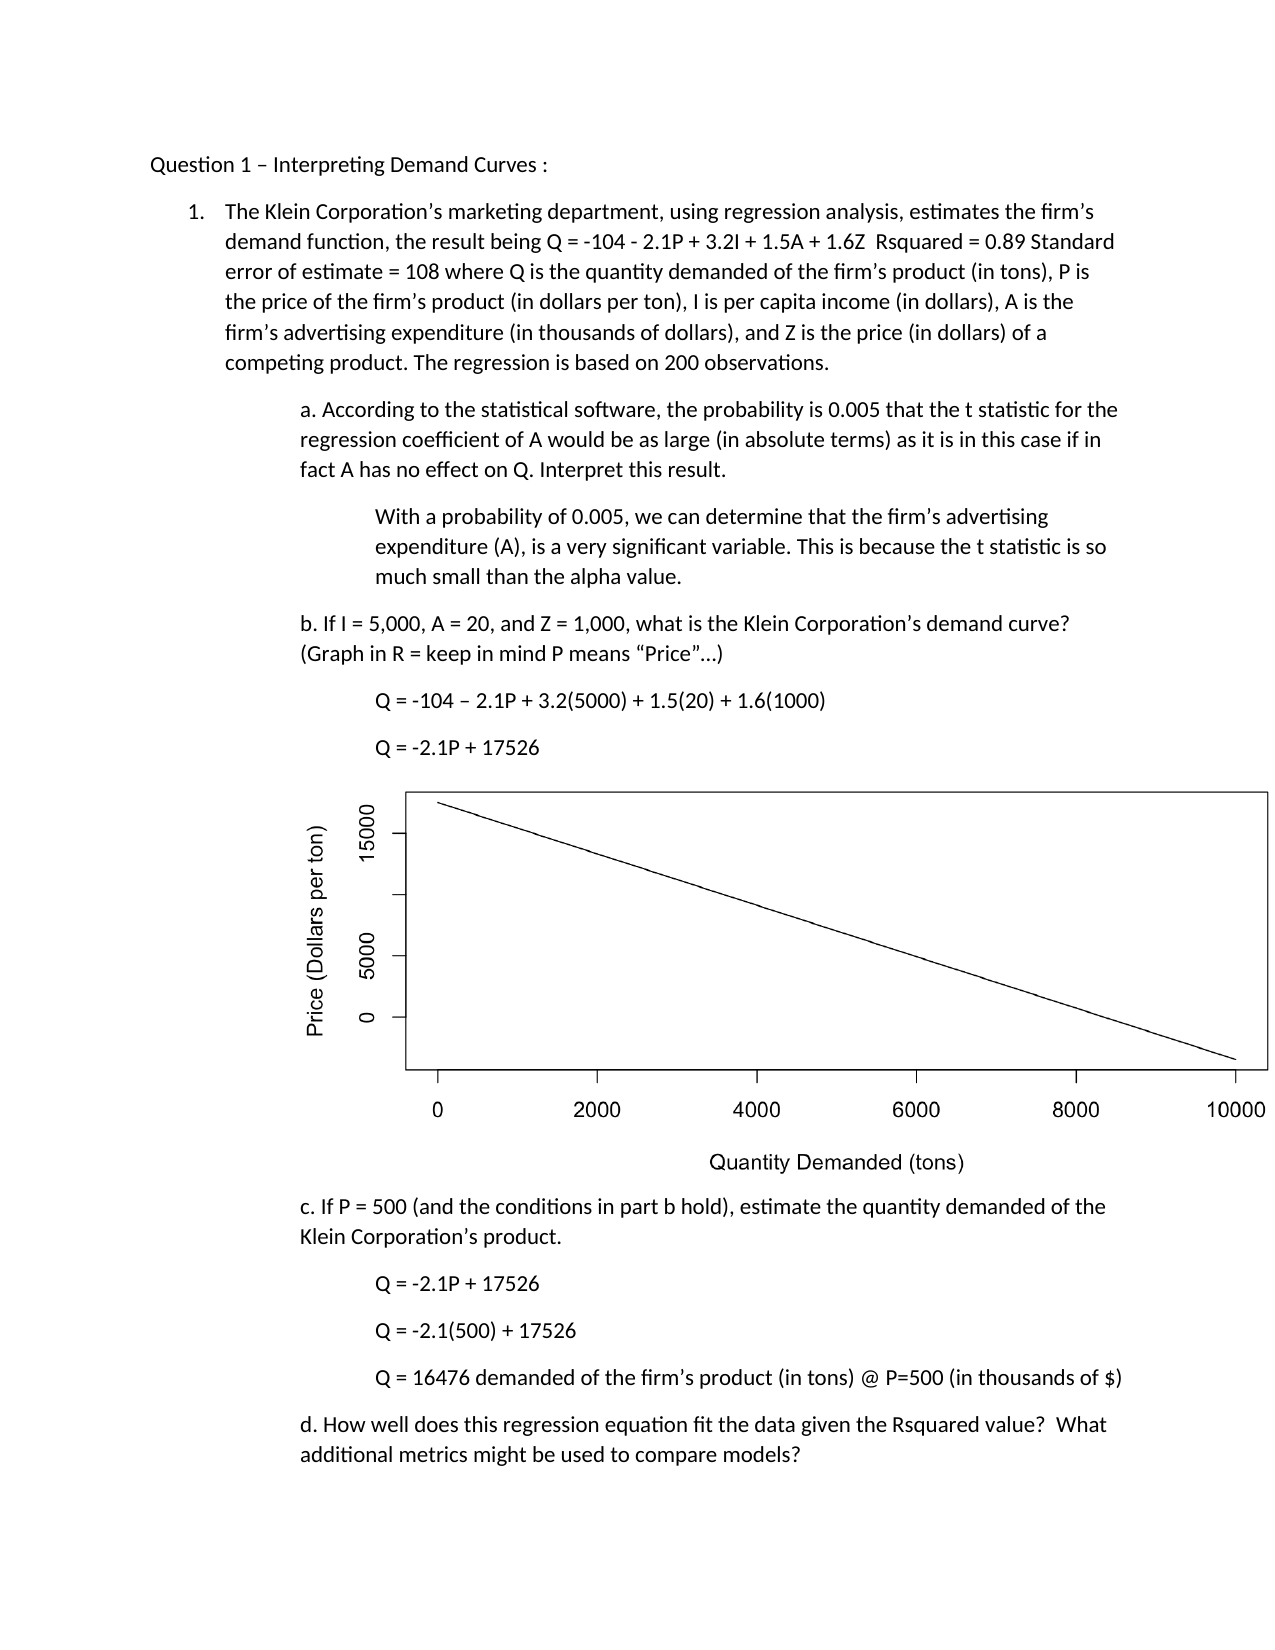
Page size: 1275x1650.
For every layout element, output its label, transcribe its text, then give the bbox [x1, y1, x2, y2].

text c. If P = 500 (and the conditions in part b hold), estimate the quantity demanded of the Klein Corporation’s product. [300, 1192, 1125, 1251]
text Q = 16476 demanded of the firm’s product (in tons) @ P=500 (in thousands of $) [300, 1363, 1125, 1391]
text Q = -104 – 2.1P + 3.2(5000) + 1.5(20) + 1.6(1000) [300, 686, 1125, 714]
text a. According to the statistical software, the probability is 0.005 that the t statistic for the regression coefficient of A would be as large (in absolute terms) as it is in this case if in fact A has no effect on Q. Interpret this result. [300, 395, 1125, 483]
text Q = -2.1P + 17526 [300, 1269, 1125, 1297]
text Question 1 – Interpreting Demand Curves : [150, 150, 1125, 178]
picture [300, 780, 1275, 1174]
text d. How well does this regression equation fit the data given the Rsquared value? What additional metrics might be used to compare models? [300, 1410, 1125, 1468]
list The Klein Corporation’s marketing department, using regression analysis, estimates the firm’s demand function, the result being Q = -104 - 2.1P + 3.2I + 1.5A + 1.6Z Rsquared = 0.89 Standard error of estimate = 108 where Q is the quantity demanded of the firm’s product (in tons), P is the price of the firm’s product (in dollars per ton), I is per capita income (in dollars), A is the firm’s advertising expenditure (in thousands of dollars), and Z is the price (in dollars) of a competing product. The regression is based on 200 observations. [187, 197, 1125, 376]
text Q = -2.1P + 17526 [300, 733, 1125, 761]
text b. If I = 5,000, A = 20, and Z = 1,000, what is the Klein Corporation’s demand curve? (Graph in R = keep in mind P means “Price”…) [300, 609, 1125, 668]
text Q = -2.1(500) + 17526 [300, 1316, 1125, 1344]
text With a probability of 0.005, we can determine that the firm’s advertising expenditure (A), is a very significant variable. This is because the t statistic is so much small than the alpha value. [375, 502, 1125, 591]
